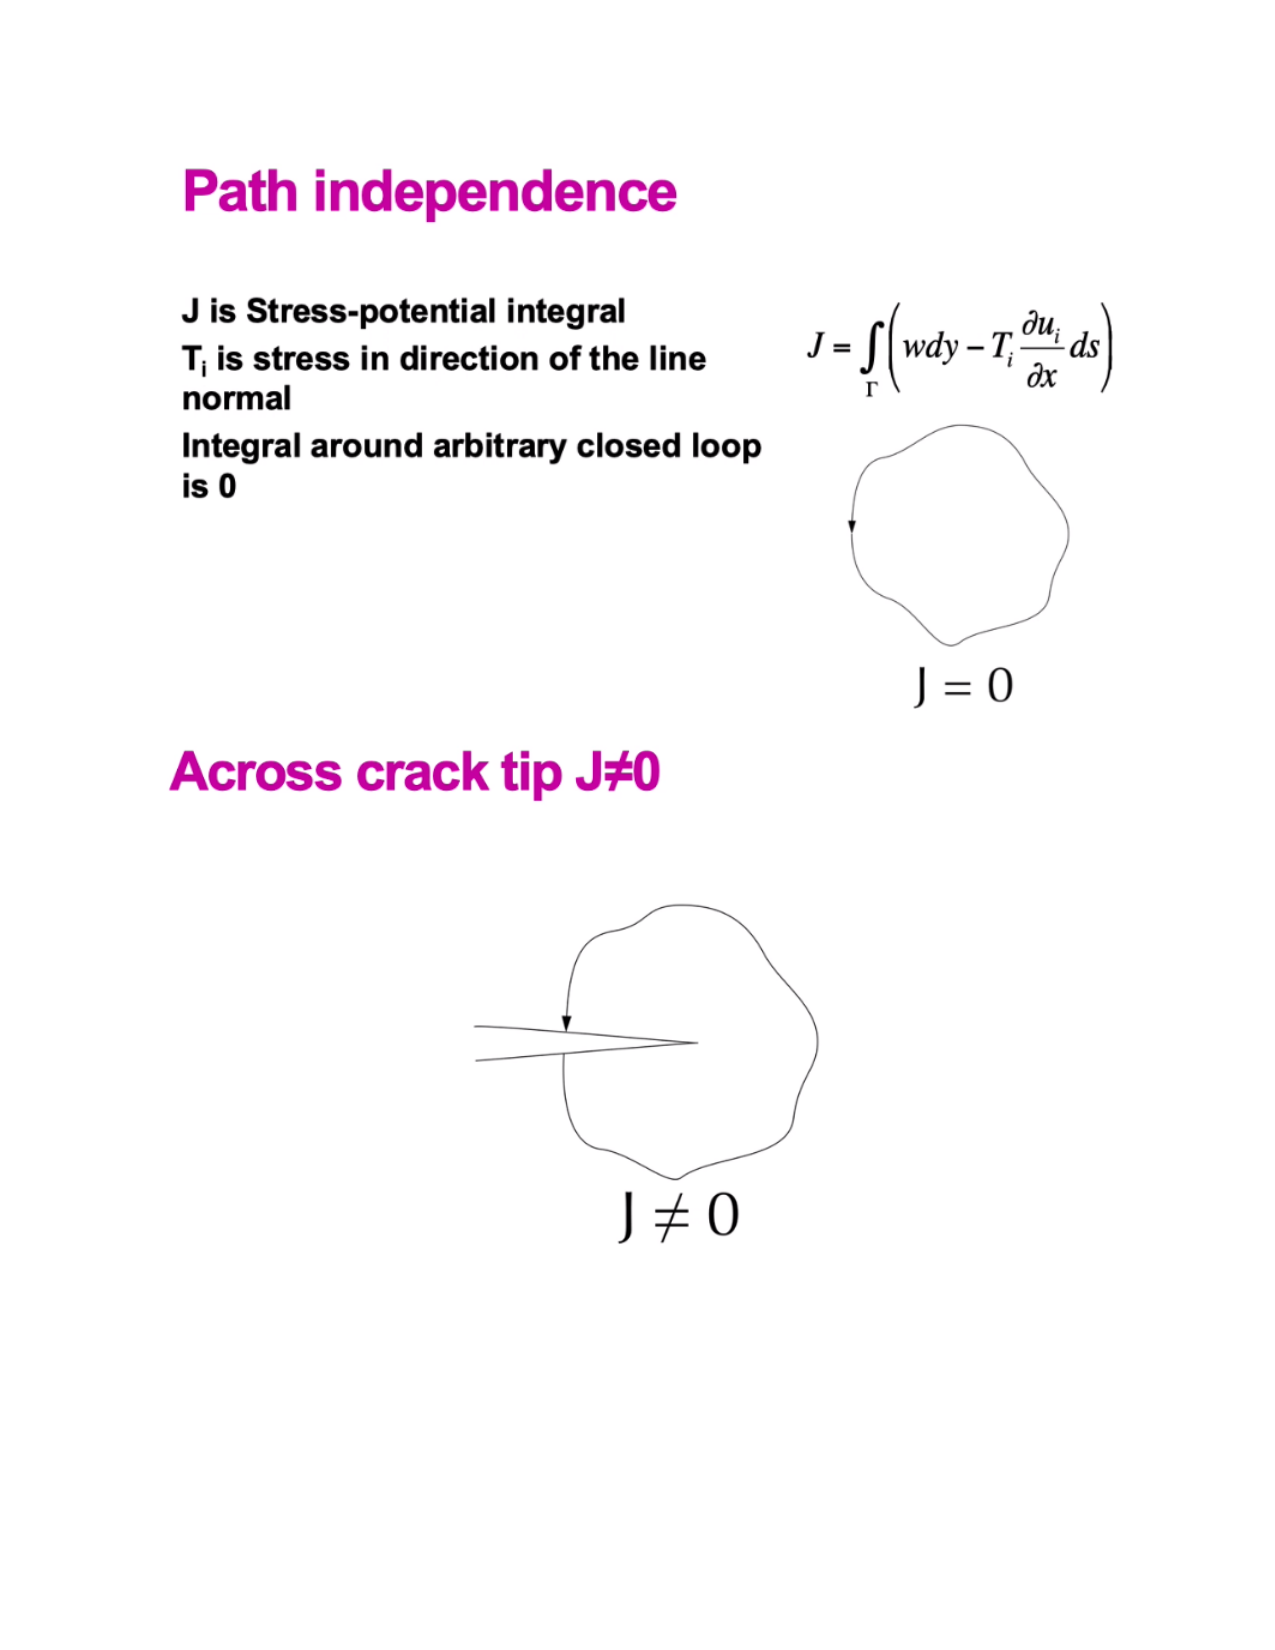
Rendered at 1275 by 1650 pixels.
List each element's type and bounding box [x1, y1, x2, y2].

picture [150, 150, 1125, 721]
picture [150, 724, 832, 1256]
